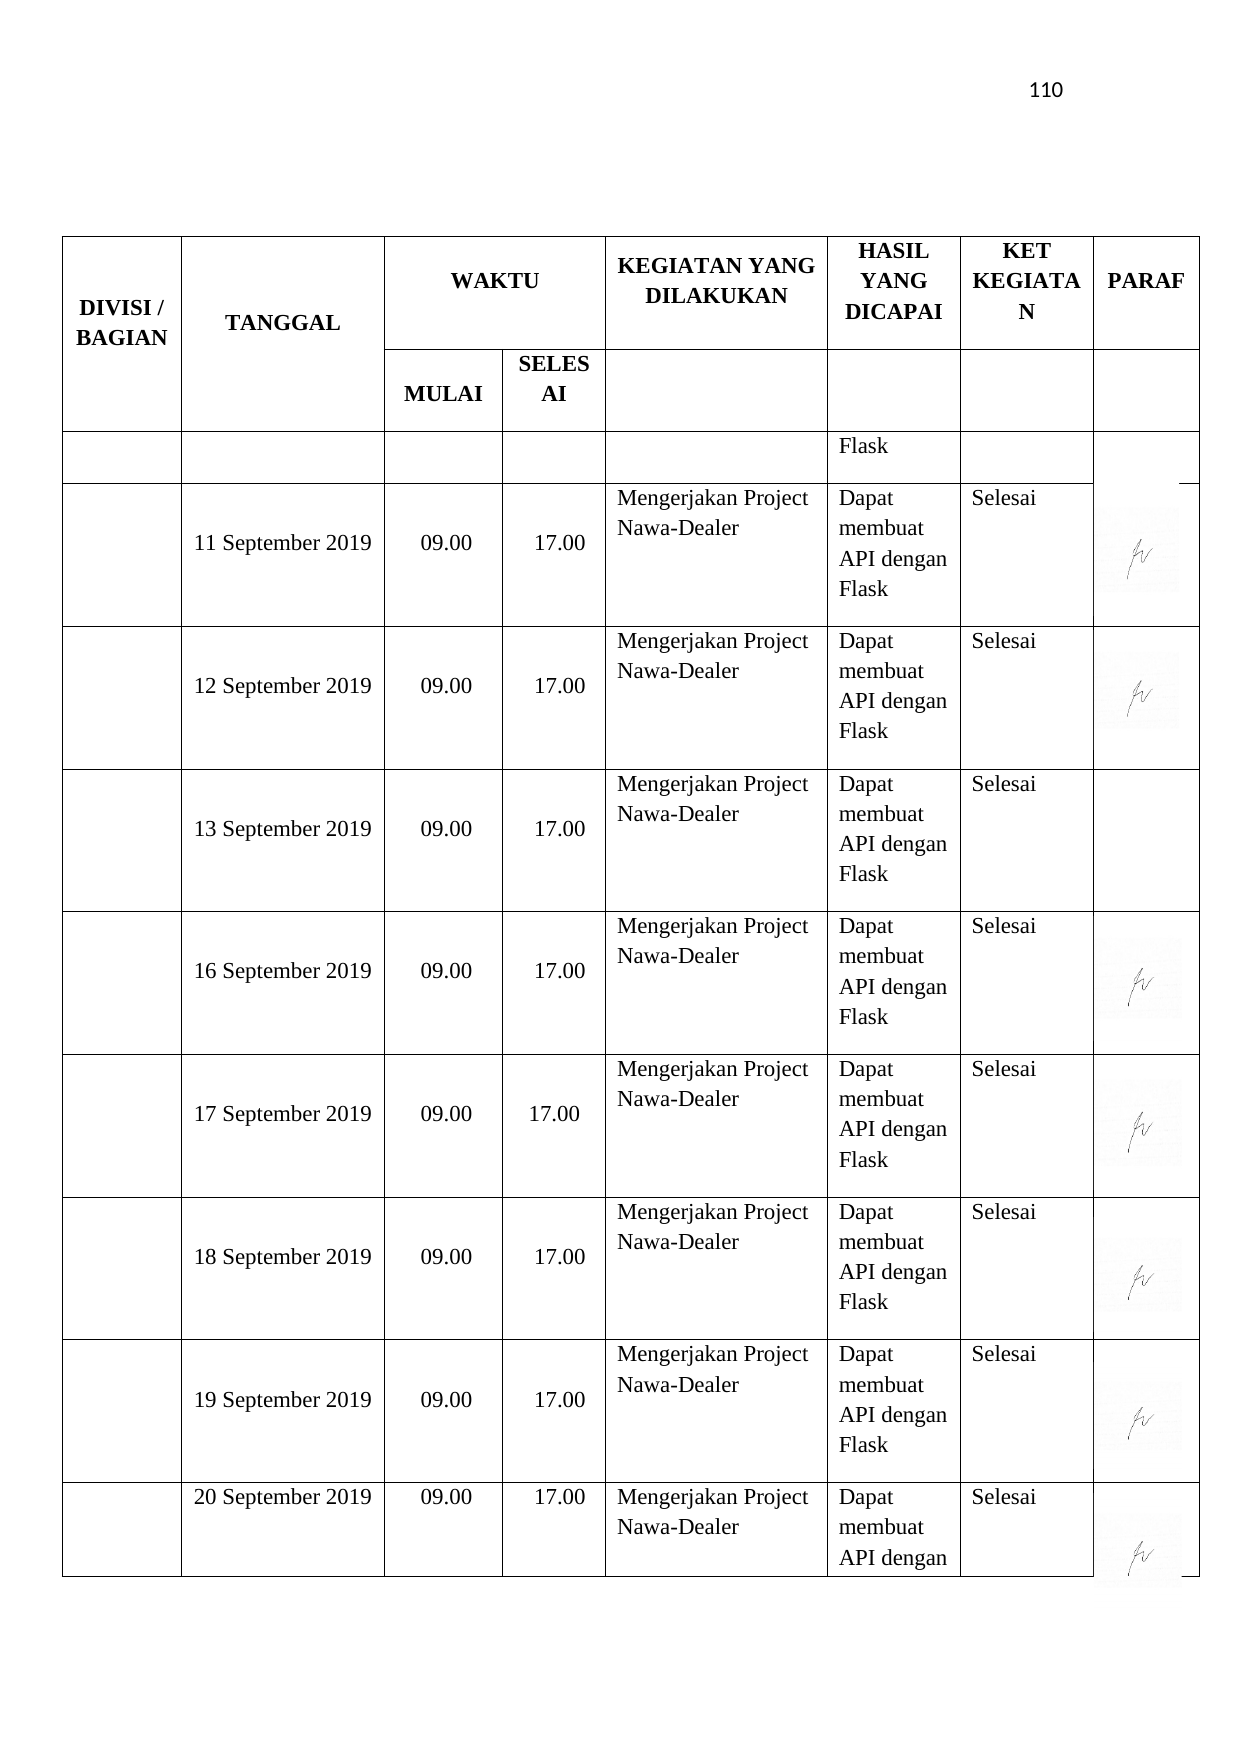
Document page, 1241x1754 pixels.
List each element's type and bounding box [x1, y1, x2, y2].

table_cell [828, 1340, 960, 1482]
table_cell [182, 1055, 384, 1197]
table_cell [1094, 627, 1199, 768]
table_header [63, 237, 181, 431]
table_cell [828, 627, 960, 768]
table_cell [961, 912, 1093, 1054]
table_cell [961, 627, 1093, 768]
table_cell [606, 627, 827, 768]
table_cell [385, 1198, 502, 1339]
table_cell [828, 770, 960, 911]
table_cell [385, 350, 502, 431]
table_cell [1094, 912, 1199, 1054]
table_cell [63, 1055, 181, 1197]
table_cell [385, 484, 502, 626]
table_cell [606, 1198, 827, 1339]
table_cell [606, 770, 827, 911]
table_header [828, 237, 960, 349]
picture [1093, 1217, 1182, 1332]
picture [1093, 1055, 1182, 1190]
picture [1093, 1362, 1182, 1469]
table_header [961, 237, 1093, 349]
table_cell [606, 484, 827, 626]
picture [1093, 483, 1180, 616]
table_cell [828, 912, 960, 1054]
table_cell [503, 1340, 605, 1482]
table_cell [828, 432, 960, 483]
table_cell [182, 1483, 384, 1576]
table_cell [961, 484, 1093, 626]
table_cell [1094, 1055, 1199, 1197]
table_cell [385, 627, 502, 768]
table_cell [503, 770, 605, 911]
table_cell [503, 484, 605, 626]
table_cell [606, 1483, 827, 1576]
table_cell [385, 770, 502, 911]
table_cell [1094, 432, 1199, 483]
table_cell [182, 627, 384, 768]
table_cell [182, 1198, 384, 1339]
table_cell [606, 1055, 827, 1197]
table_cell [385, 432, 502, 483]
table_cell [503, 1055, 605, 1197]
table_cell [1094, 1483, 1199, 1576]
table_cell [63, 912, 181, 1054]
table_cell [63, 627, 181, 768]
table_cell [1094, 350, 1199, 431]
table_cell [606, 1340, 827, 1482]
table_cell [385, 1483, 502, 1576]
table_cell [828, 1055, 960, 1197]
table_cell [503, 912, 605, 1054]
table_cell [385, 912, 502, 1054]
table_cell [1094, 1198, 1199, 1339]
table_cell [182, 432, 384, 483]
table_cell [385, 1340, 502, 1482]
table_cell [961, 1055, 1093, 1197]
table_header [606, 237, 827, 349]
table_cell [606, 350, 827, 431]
picture [1093, 630, 1180, 750]
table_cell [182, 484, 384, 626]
picture [1093, 916, 1182, 1041]
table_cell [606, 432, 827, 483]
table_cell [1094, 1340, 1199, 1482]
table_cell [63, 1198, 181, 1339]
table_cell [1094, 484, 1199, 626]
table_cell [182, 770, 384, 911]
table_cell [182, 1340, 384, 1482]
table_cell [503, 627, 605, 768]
picture [1093, 1493, 1182, 1608]
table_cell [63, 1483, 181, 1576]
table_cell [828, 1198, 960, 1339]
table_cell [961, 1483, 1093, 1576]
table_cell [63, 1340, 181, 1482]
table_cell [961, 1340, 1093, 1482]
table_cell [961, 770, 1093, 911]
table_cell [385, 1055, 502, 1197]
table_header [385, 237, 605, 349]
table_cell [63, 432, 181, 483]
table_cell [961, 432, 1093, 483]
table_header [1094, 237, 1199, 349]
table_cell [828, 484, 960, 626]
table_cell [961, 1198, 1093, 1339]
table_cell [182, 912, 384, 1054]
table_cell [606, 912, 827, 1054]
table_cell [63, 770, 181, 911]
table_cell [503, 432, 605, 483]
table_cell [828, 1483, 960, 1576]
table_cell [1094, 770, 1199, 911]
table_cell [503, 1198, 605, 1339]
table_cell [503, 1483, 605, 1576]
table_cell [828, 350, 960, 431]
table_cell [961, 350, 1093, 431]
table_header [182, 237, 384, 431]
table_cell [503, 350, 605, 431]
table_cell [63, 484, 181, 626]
